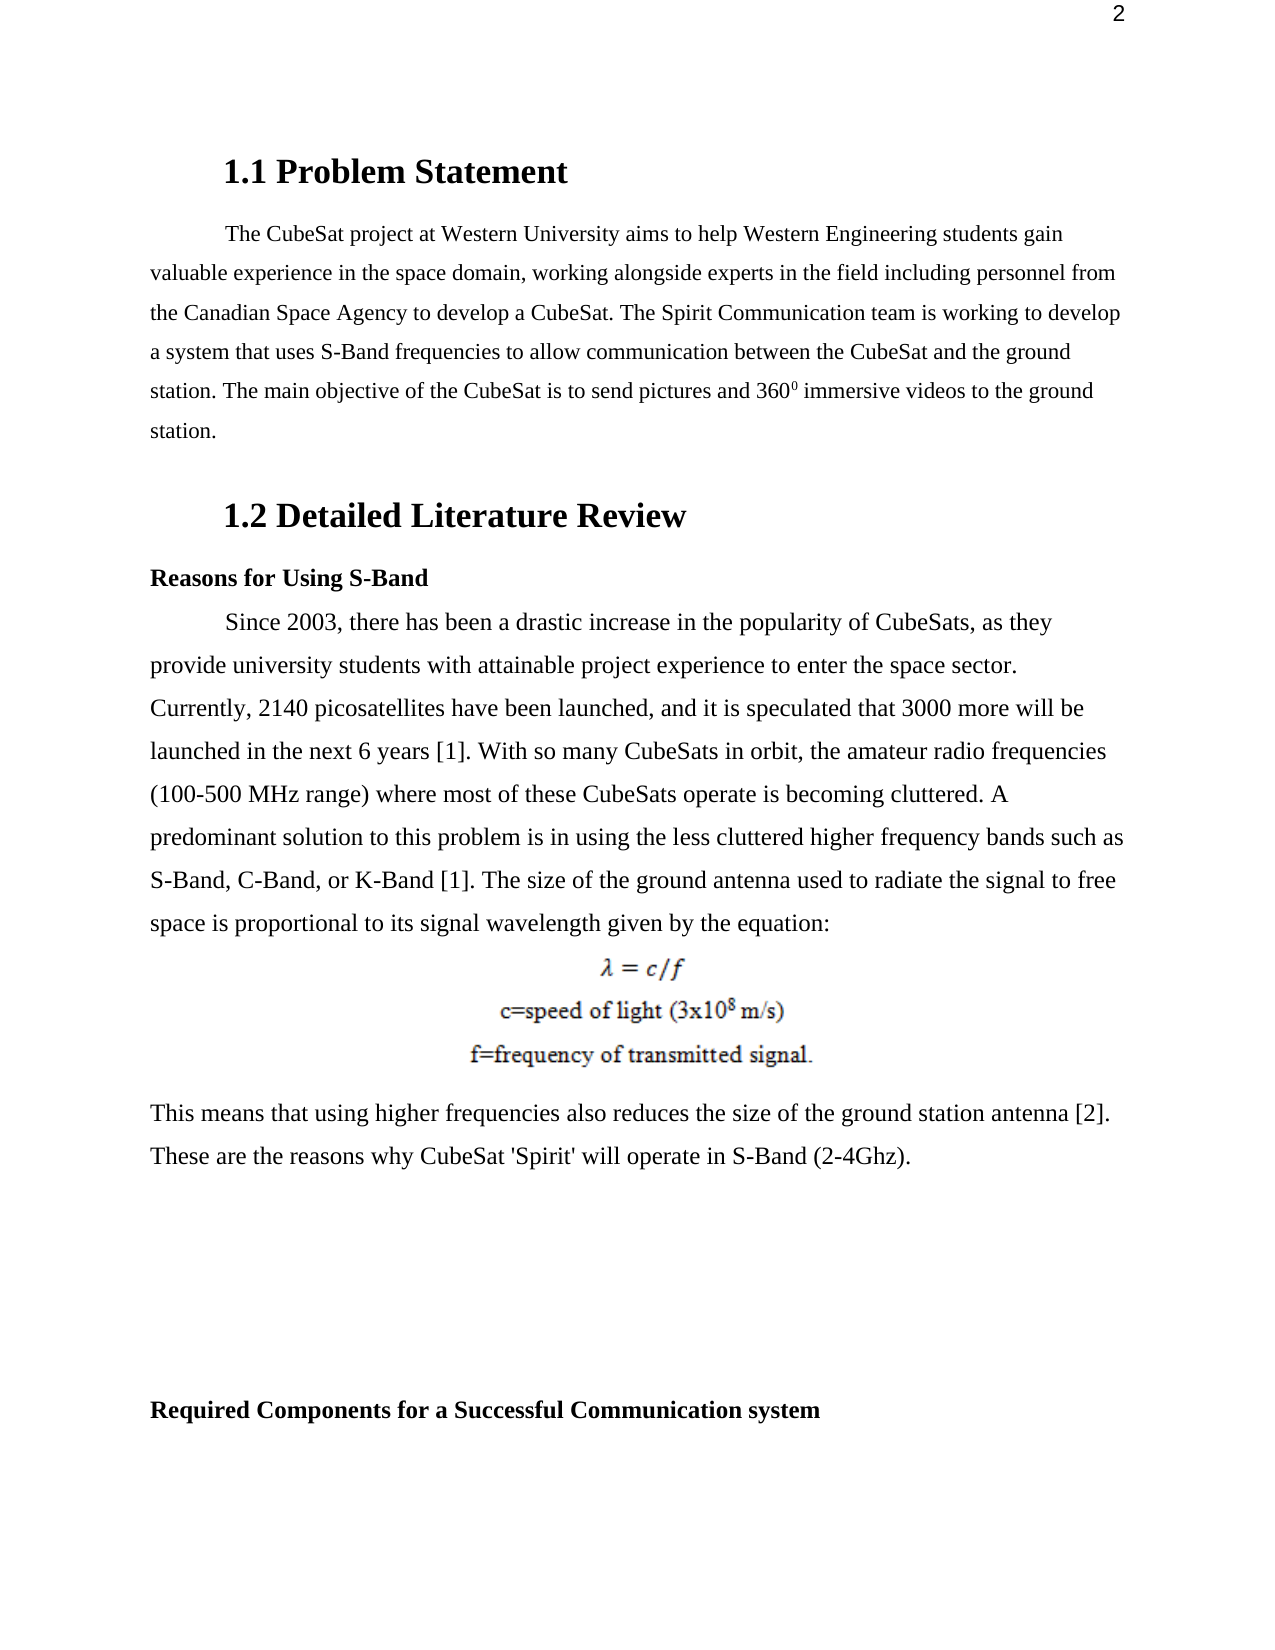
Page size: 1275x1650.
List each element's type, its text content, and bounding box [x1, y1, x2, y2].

text This means that using higher frequencies also reduces the size of the ground station antenna [2]. These are the reasons why CubeSat 'Spirit' will operate in S-Band (2-4Ghz). [150, 1098, 1125, 1169]
subtitle 1.1 Problem Statement [223, 150, 1125, 191]
text The CubeSat project at Western University aims to help Western Engineering students gain valuable experience in the space domain, working alongside experts in the field including personnel from the Canadian Space Agency to develop a CubeSat. The Spirit Communication team is working to develop a system that uses S-Band frequencies to allow communication between the CubeSat and the ground station. The main objective of the CubeSat is to send pictures and 3600 immersive videos to the ground station. [150, 219, 1125, 443]
text Since 2003, there has been a drastic increase in the popularity of CubeSats, as they provide university students with attainable project experience to enter the space sector. Currently, 2140 picosatellites have been launched, and it is speculated that 3000 more will be launched in the next 6 years [1]. With so many CubeSats in orbit, the amateur radio frequencies (100-500 MHz range) where most of these CubeSats operate is becoming cluttered. A predominant solution to this problem is in using the less cluttered higher frequency bands such as S-Band, C-Band, or K-Band [1]. The size of the ground antenna used to radiate the signal to free space is proportional to its signal wavelength given by the equation: [150, 607, 1125, 937]
text Reasons for Using S-Band [150, 563, 1125, 592]
text Required Components for a Successful Communication system [150, 1395, 1125, 1424]
subtitle 1.2 Detailed Literature Review [223, 494, 1125, 535]
picture [464, 951, 817, 1094]
